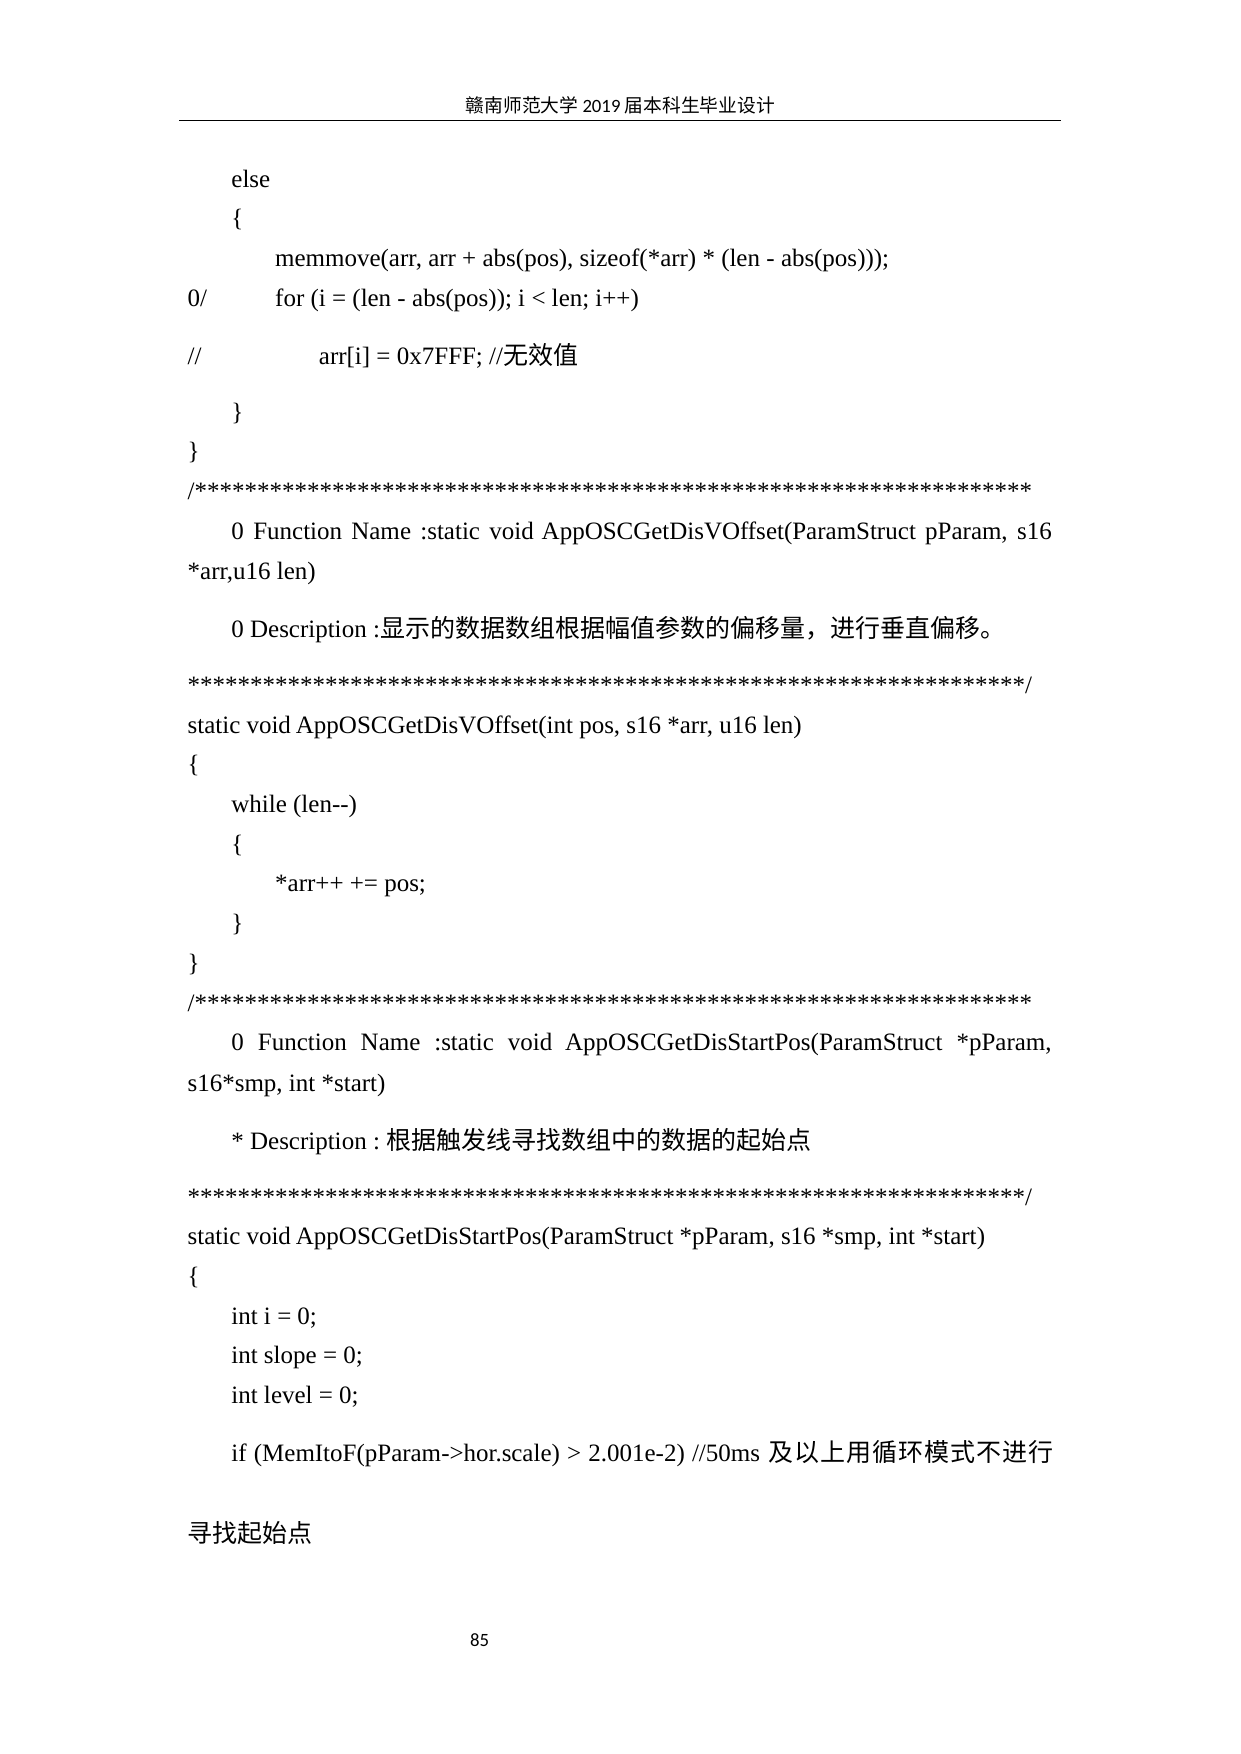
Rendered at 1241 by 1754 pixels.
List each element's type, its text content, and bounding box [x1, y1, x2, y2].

text while (len--) [187, 787, 1053, 820]
text { [187, 748, 1053, 780]
text *******************************************************************/ [187, 668, 1053, 701]
text 0/ for (i = (len - abs(pos)); i < len; i++) [187, 281, 1053, 313]
text } [187, 395, 1053, 427]
text } [187, 906, 1053, 939]
text { [187, 202, 1053, 234]
text 0 Function Name :static void AppOSCGetDisVOffset(ParamStruct pParam, s16 *arr,u16 len) [187, 514, 1053, 587]
text } [187, 946, 1053, 978]
text /******************************************************************* [187, 474, 1053, 507]
text int i = 0; [187, 1299, 1053, 1331]
text { [187, 1259, 1053, 1292]
text { [187, 827, 1053, 859]
text } [187, 434, 1053, 467]
text memmove(arr, arr + abs(pos), sizeof(*arr) * (len - abs(pos))); [231, 241, 1053, 274]
text 0 Function Name :static void AppOSCGetDisStartPos(ParamStruct *pParam, s16*smp, int *start) [187, 1025, 1053, 1098]
text /******************************************************************* [187, 986, 1053, 1018]
text *arr++ += pos; [231, 867, 1053, 899]
text // arr[i] = 0x7FFF; //无效值 [187, 321, 1053, 386]
text else [187, 162, 1053, 194]
text int level = 0; [187, 1378, 1053, 1411]
text * Description : 根据触发线寻找数组中的数据的起始点 [187, 1106, 1053, 1171]
text static void AppOSCGetDisStartPos(ParamStruct *pParam, s16 *smp, int *start) [187, 1219, 1053, 1252]
text *******************************************************************/ [187, 1180, 1053, 1212]
text 0 Description :显示的数据数组根据幅值参数的偏移量，进行垂直偏移。 [187, 594, 1053, 659]
text int slope = 0; [187, 1338, 1053, 1371]
text static void AppOSCGetDisVOffset(int pos, s16 *arr, u16 len) [187, 708, 1053, 740]
text if (MemItoF(pParam->hor.scale) > 2.001e-2) //50ms 及以上用循环模式不进行寻找起始点 [187, 1418, 1053, 1564]
